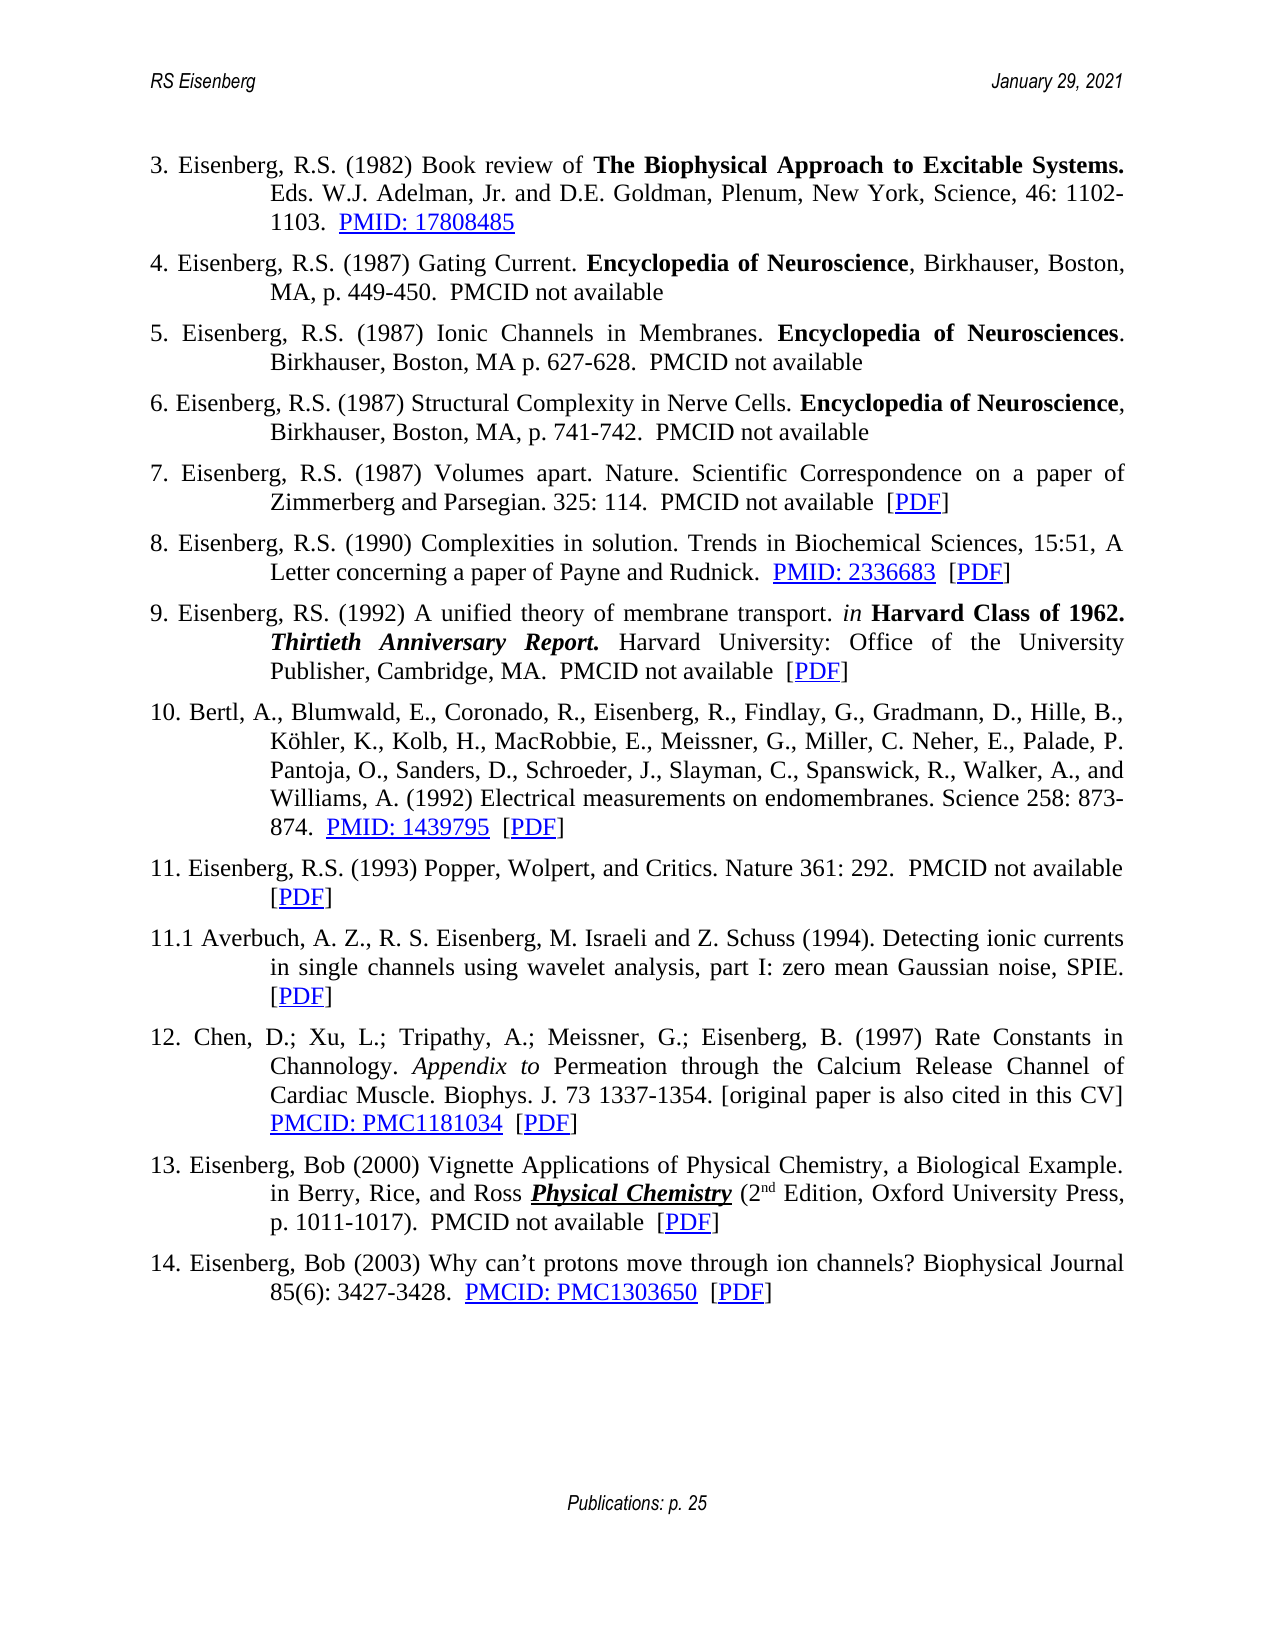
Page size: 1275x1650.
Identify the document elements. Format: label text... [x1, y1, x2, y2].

text 11.1 Averbuch, A. Z., R. S. Eisenberg, M. Israeli and Z. Schuss (1994). Detecting ionic currents in single channels using wavelet analysis, part I: zero mean Gaussian noise, SPIE. [PDF] [150, 923, 1125, 1010]
text 12. Chen, D.; Xu, L.; Tripathy, A.; Meissner, G.; Eisenberg, B. (1997) Rate Constants in Channology. Appendix to Permeation through the Calcium Release Channel of Cardiac Muscle. Biophys. J. 73 1337-1354. [original paper is also cited in this CV] PMCID: PMC1181034 [PDF] [150, 1022, 1125, 1137]
text 8. Eisenberg, R.S. (1990) Complexities in solution. Trends in Biochemical Sciences, 15:51, A Letter concerning a paper of Payne and Rudnick. PMID: 2336683 [PDF] [150, 528, 1125, 586]
text 5. Eisenberg, R.S. (1987) Ionic Channels in Membranes. Encyclopedia of Neurosciences. Birkhauser, Boston, MA p. 627-628. PMCID not available [150, 318, 1125, 376]
text 6. Eisenberg, R.S. (1987) Structural Complexity in Nerve Cells. Encyclopedia of Neuroscience, Birkhauser, Boston, MA, p. 741-742. PMCID not available [150, 388, 1125, 446]
text 13. Eisenberg, Bob (2000) Vignette Applications of Physical Chemistry, a Biological Example. in Berry, Rice, and Ross Physical Chemistry (2nd Edition, Oxford University Press, p. 1011-1017). PMCID not available [PDF] [150, 1150, 1125, 1236]
text 10. Bertl, A., Blumwald, E., Coronado, R., Eisenberg, R., Findlay, G., Gradmann, D., Hille, B., Köhler, K., Kolb, H., MacRobbie, E., Meissner, G., Miller, C. Neher, E., Palade, P. Pantoja, O., Sanders, D., Schroeder, J., Slayman, C., Spanswick, R., Walker, A., and Williams, A. (1992) Electrical measurements on endomembranes. Science 258: 873-874. PMID: 1439795 [PDF] [150, 697, 1125, 841]
text 14. Eisenberg, Bob (2003) Why can’t protons move through ion channels? Biophysical Journal 85(6): 3427-3428. PMCID: PMC1303650 [PDF] [150, 1248, 1125, 1306]
text 11. Eisenberg, R.S. (1993) Popper, Wolpert, and Critics. Nature 361: 292. PMCID not available [PDF] [150, 853, 1125, 911]
text 4. Eisenberg, R.S. (1987) Gating Current. Encyclopedia of Neuroscience, Birkhauser, Boston, MA, p. 449-450. PMCID not available [150, 248, 1125, 306]
text 7. Eisenberg, R.S. (1987) Volumes apart. Nature. Scientific Correspondence on a paper of Zimmerberg and Parsegian. 325: 114. PMCID not available [PDF] [150, 458, 1125, 516]
text 9. Eisenberg, RS. (1992) A unified theory of membrane transport. in Harvard Class of 1962. Thirtieth Anniversary Report. Harvard University: Office of the University Publisher, Cambridge, MA. PMCID not available [PDF] [150, 598, 1125, 685]
text 3. Eisenberg, R.S. (1982) Book review of The Biophysical Approach to Excitable Systems. Eds. W.J. Adelman, Jr. and D.E. Goldman, Plenum, New York, Science, 46: 1102-1103. PMID: 17808485 [150, 150, 1125, 236]
